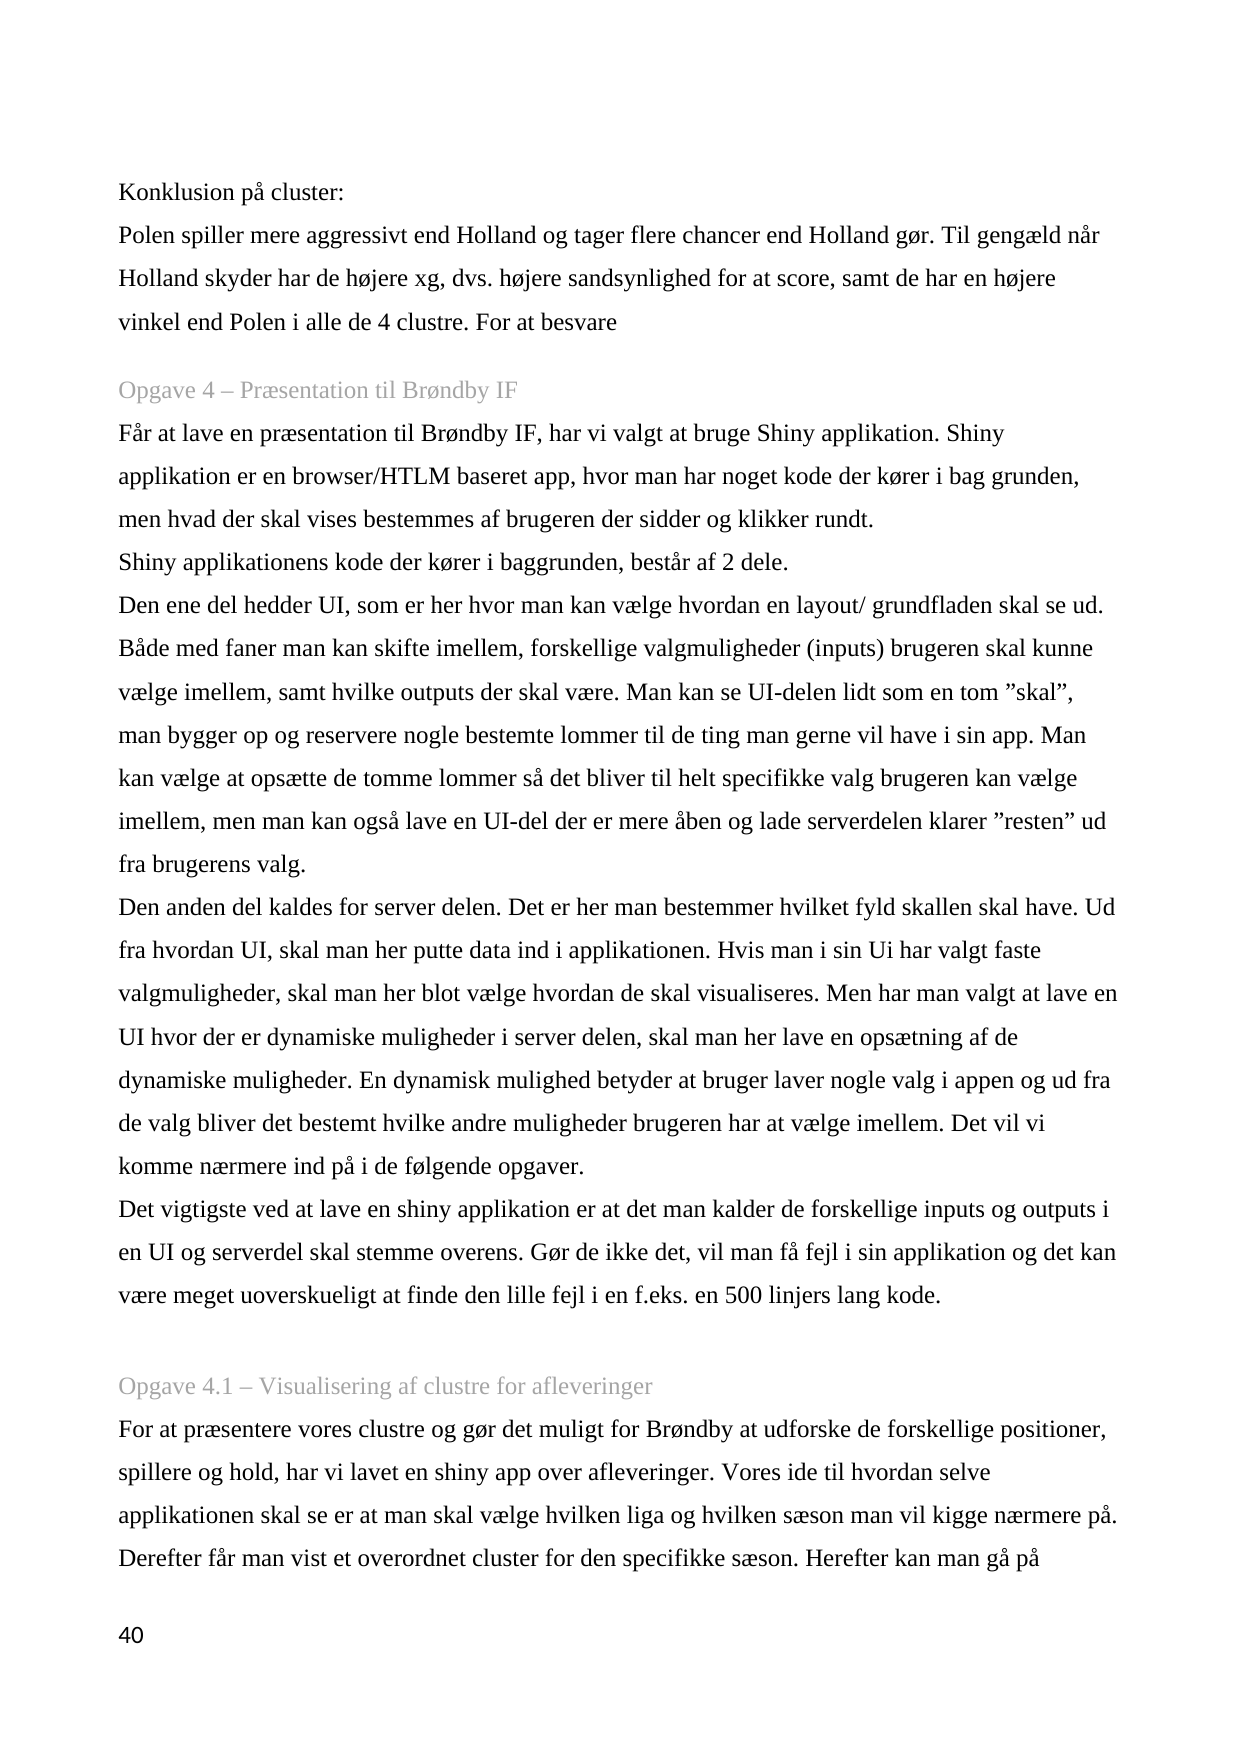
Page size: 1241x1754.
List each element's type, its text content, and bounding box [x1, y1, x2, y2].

subtitle Opgave 4.1 – Visualisering af clustre for afleveringer [118, 1371, 1122, 1399]
text Får at lave en præsentation til Brøndby IF, har vi valgt at bruge Shiny applikation. Shiny applikation er en browser/HTLM baseret app, hvor man har noget kode der kører i bag grunden, men hvad der skal vises bestemmes af brugeren der sidder og klikker rundt. [118, 418, 1122, 533]
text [118, 1414, 1122, 1572]
text Den ene del hedder UI, som er her hvor man kan vælge hvordan en layout/ grundfladen skal se ud. Både med faner man kan skifte imellem, forskellige valgmuligheder (inputs) brugeren skal kunne vælge imellem, samt hvilke outputs der skal være. Man kan se UI-delen lidt som en tom ”skal”, man bygger op og reservere nogle bestemte lommer til de ting man gerne vil have i sin app. Man kan vælge at opsætte de tomme lommer så det bliver til helt specifikke valg brugeren kan vælge imellem, men man kan også lave en UI-del der er mere åben og lade serverdelen klarer ”resten” ud fra brugerens valg. [118, 590, 1122, 878]
text Den anden del kaldes for server delen. Det er her man bestemmer hvilket fyld skallen skal have. Ud fra hvordan UI, skal man her putte data ind i applikationen. Hvis man i sin Ui har valgt faste valgmuligheder, skal man her blot vælge hvordan de skal visualiseres. Men har man valgt at lave en UI hvor der er dynamiske muligheder i server delen, skal man her lave en opsætning af de dynamiske muligheder. En dynamisk mulighed betyder at bruger laver nogle valg i appen og ud fra de valg bliver det bestemt hvilke andre muligheder brugeren har at vælge imellem. Det vil vi komme nærmere ind på i de følgende opgaver. [118, 892, 1122, 1180]
subtitle Opgave 4 – Præsentation til Brøndby IF [118, 375, 1122, 403]
text Konklusion på cluster: Polen spiller mere aggressivt end Holland og tager flere chancer end Holland gør. Til gengæld når Holland skyder har de højere xg, dvs. højere sandsynlighed for at score, samt de har en højere vinkel end Polen i alle de 4 clustre. For at besvare [118, 177, 1122, 335]
text Shiny applikationens kode der kører i baggrunden, består af 2 dele. [118, 547, 1122, 576]
text Det vigtigste ved at lave en shiny applikation er at det man kalder de forskellige inputs og outputs i en UI og serverdel skal stemme overens. Gør de ikke det, vil man få fejl i sin applikation og det kan være meget uoverskueligt at finde den lille fejl i en f.eks. en 500 linjers lang kode. [118, 1194, 1122, 1309]
